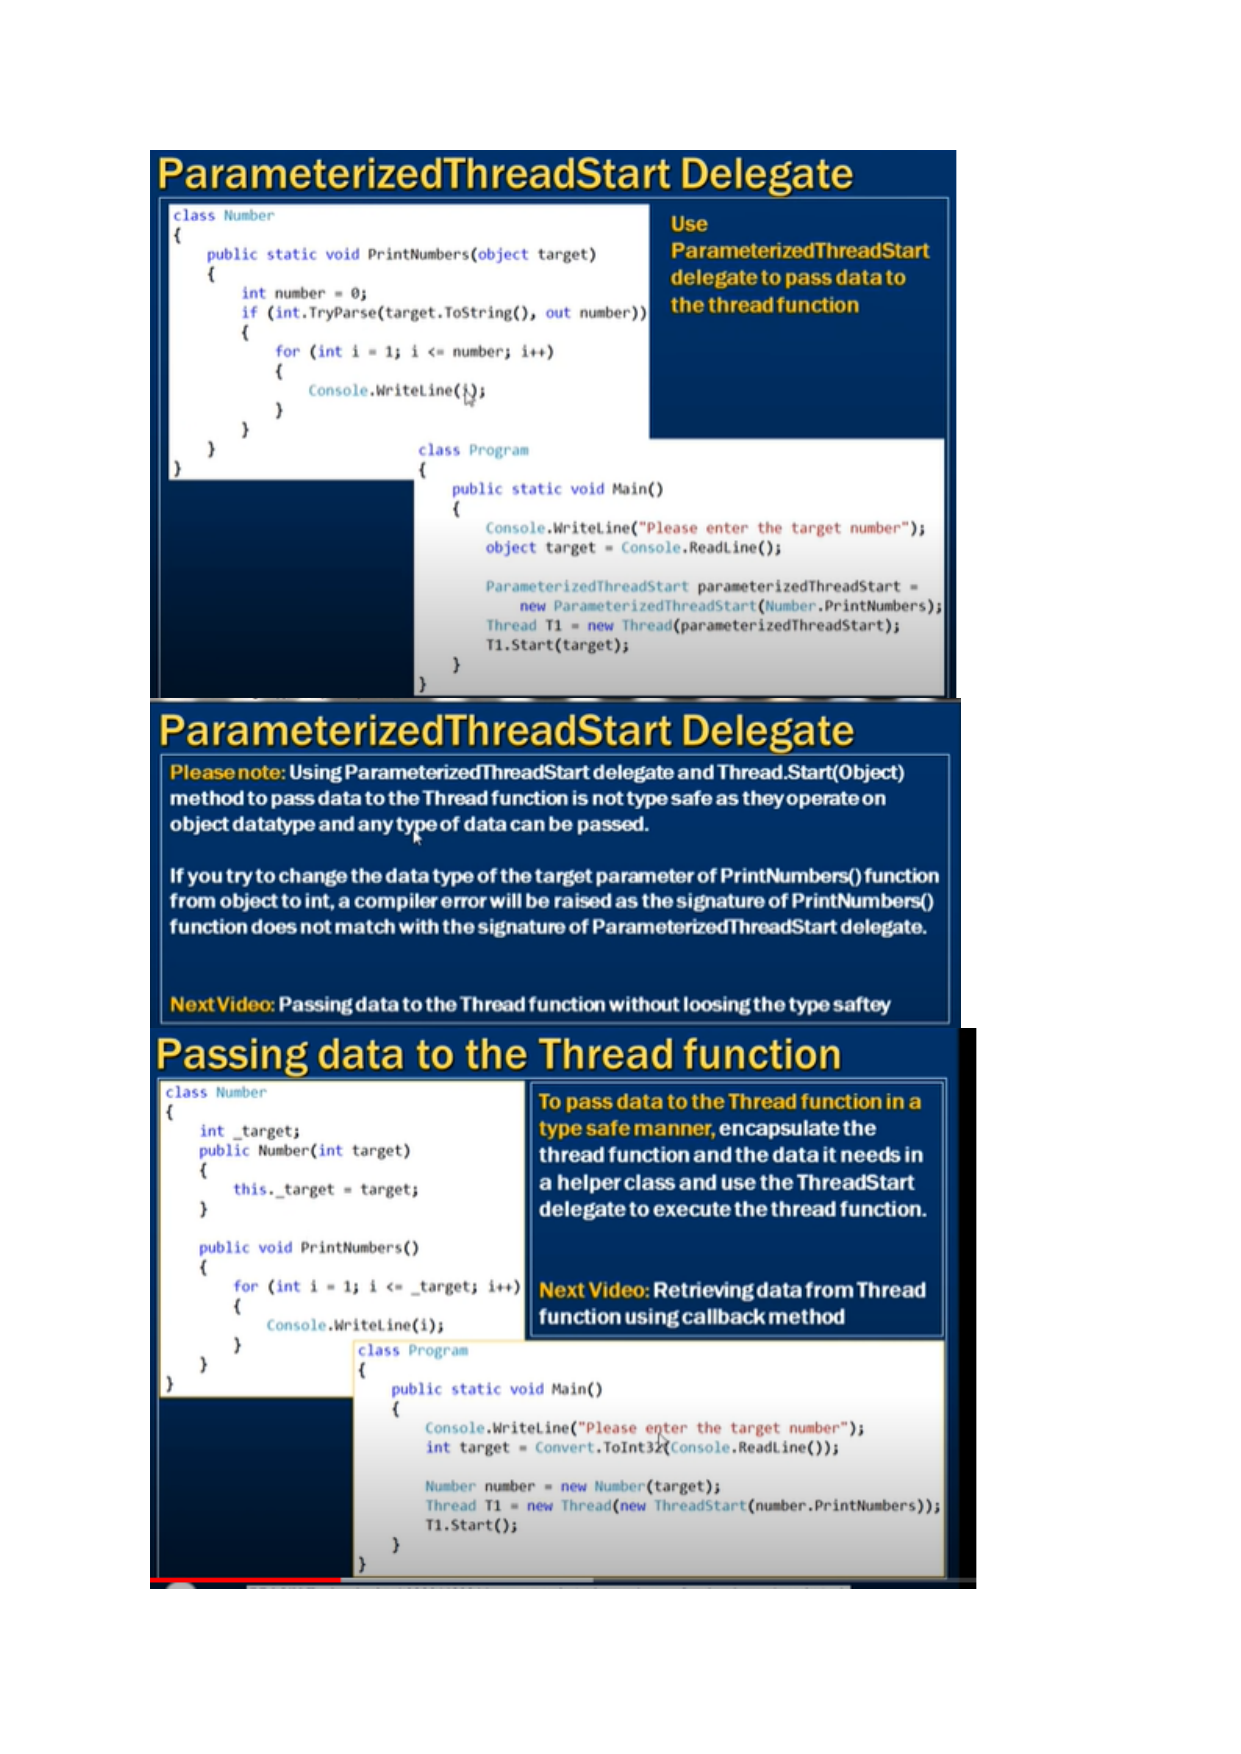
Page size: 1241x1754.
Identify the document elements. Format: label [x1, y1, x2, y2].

picture [150, 150, 977, 1589]
